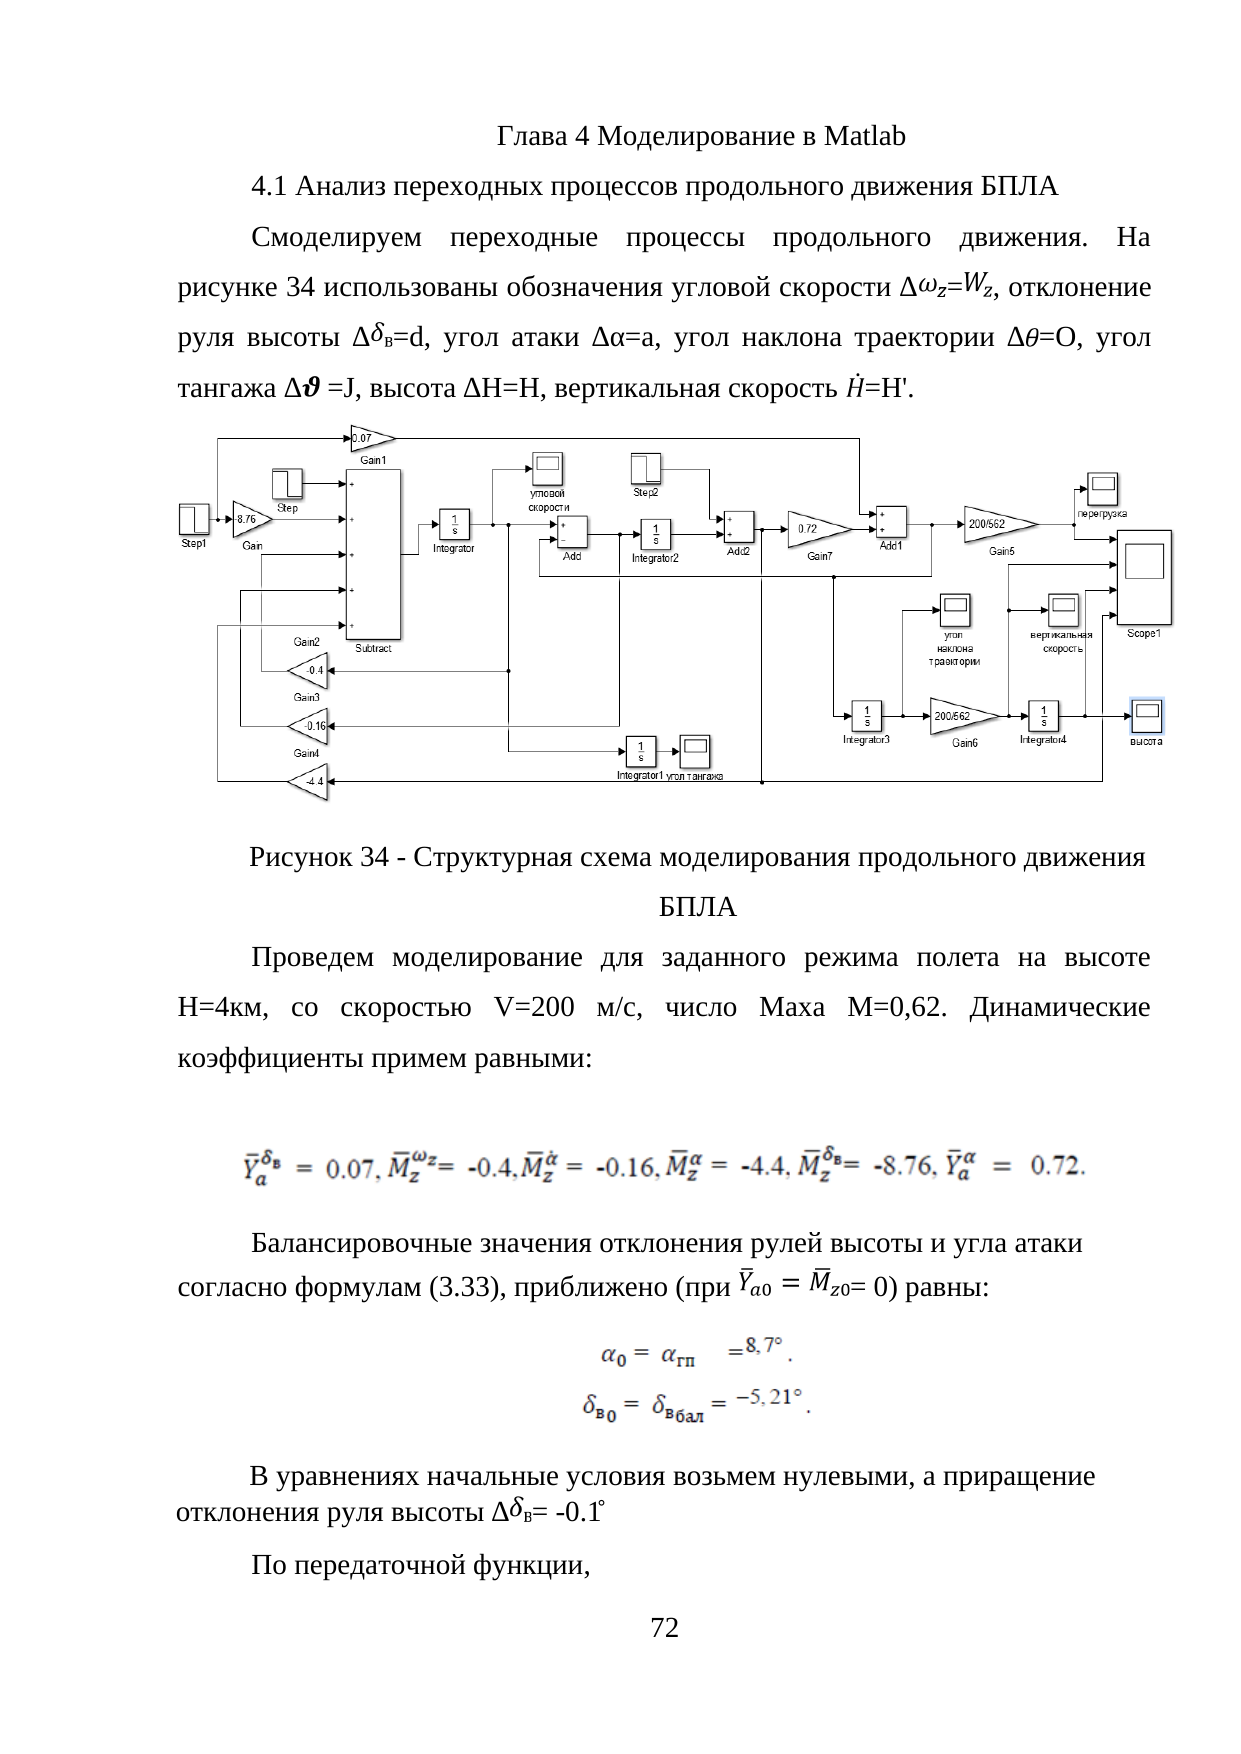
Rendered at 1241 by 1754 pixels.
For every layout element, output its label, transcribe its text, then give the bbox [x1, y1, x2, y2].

picture [554, 1327, 842, 1433]
subtitle Глава 4 Моделирование в Matlab [177, 118, 1152, 152]
text Смоделируем переходные процессы продольного движения. На рисунке 34 использованы обозначения угловой скорости ∆=, отклонение руля высоты ∆=d, угол атаки ∆α=a, угол наклона траектории ∆=O, угол тангажа ∆ =J, высота ∆H=H, вертикальная скорость =Н'. [177, 219, 1152, 403]
picture [177, 420, 1181, 806]
text Рисунок 34 - Структурная схема моделирования продольного движения БПЛА [244, 839, 1151, 922]
subtitle 4.1 Анализ переходных процессов продольного движения БПЛА [177, 168, 1152, 202]
text По передаточной функции, [251, 1547, 1146, 1580]
picture [230, 1140, 1093, 1187]
picture [845, 373, 865, 397]
picture [918, 277, 947, 297]
picture [1025, 327, 1039, 347]
picture [370, 321, 393, 347]
text Проведем моделирование для заданного режима полета на высоте H=4км, со скоростью V=200 м/с, число Маха M=0,62. Динамические коэффициенты примем равными: [177, 939, 1152, 1073]
text Балансировочные значения отклонения рулей высоты и угла атаки согласно формулам (3.33), приближено (при = 0) равны: [177, 1225, 1145, 1302]
picture [509, 1495, 532, 1522]
picture [738, 1267, 850, 1296]
text В уравнениях начальные условия возьмем нулевыми, а приращение отклонения руля высоты ∆= -0.1̊ [176, 1458, 1146, 1528]
picture [963, 271, 993, 297]
picture [301, 375, 320, 397]
